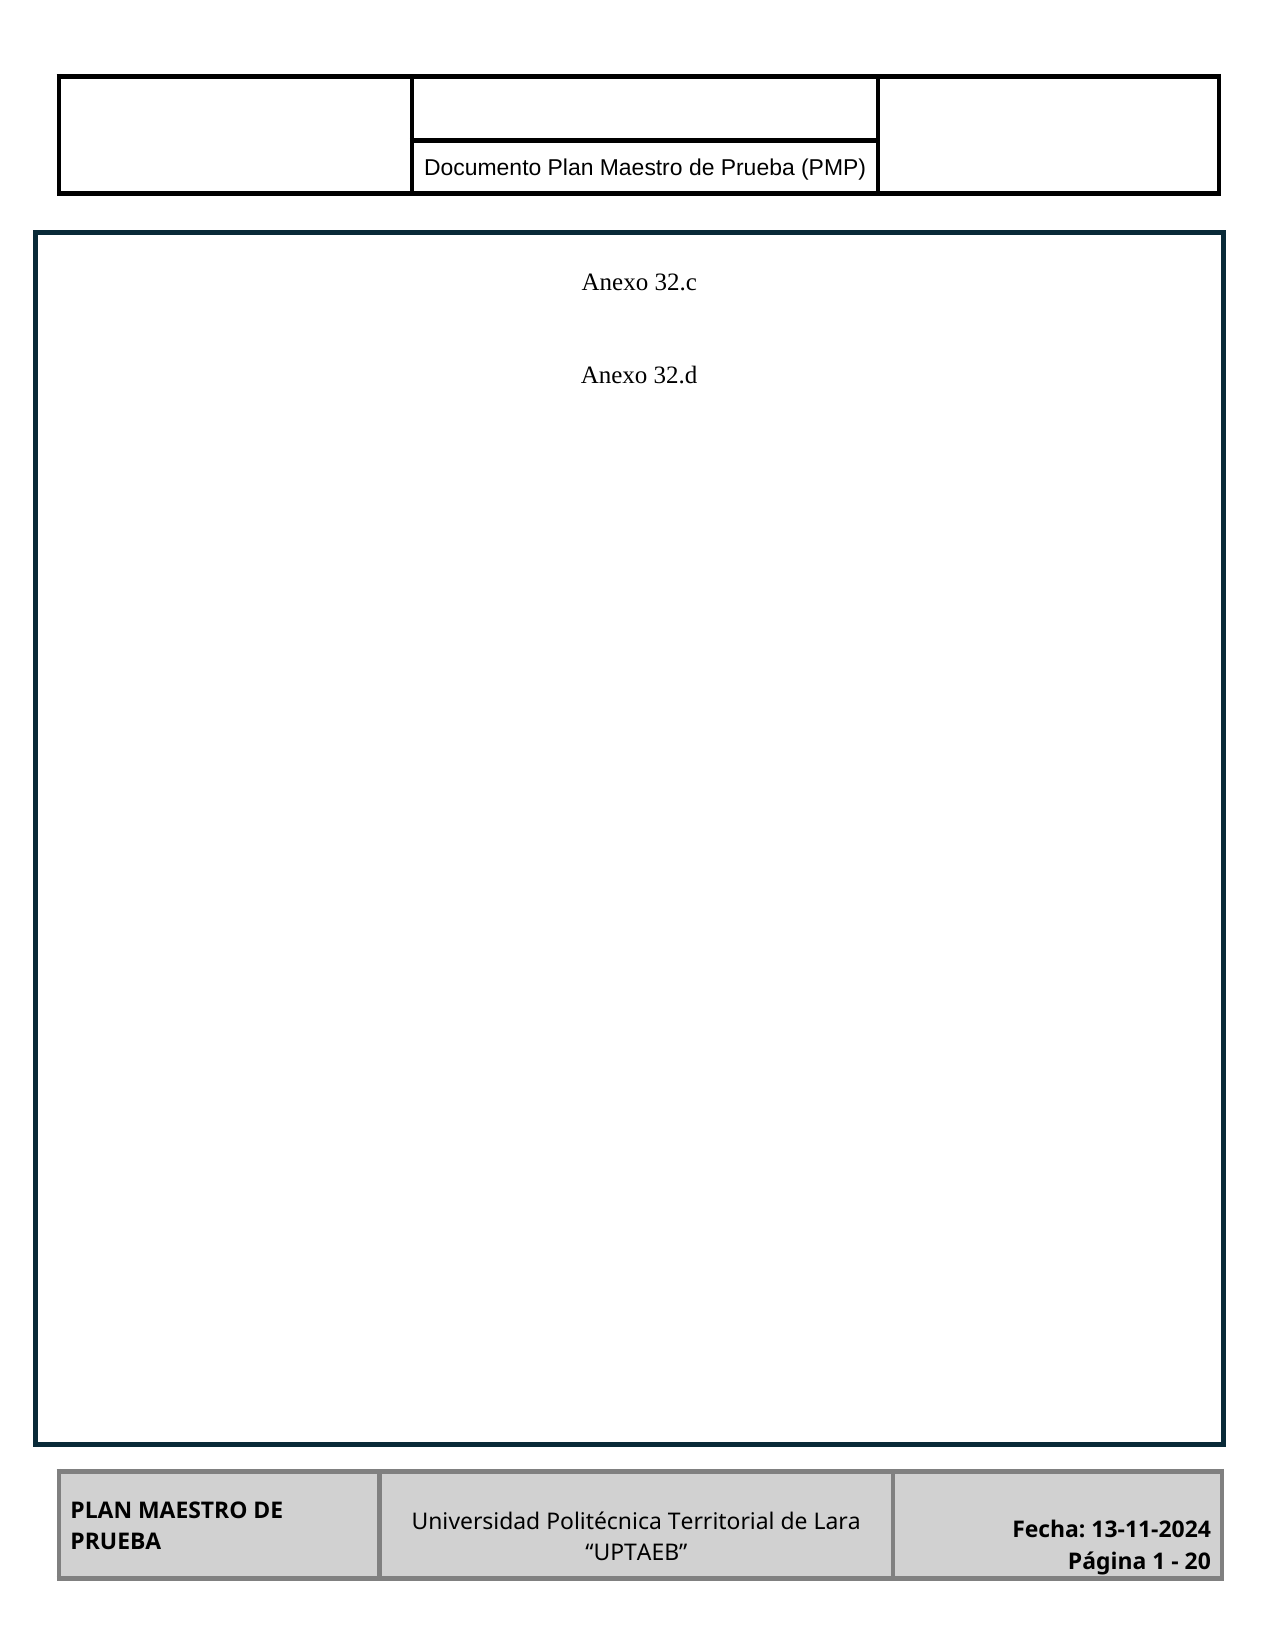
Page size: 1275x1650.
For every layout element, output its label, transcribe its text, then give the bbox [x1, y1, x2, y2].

text Anexo 32.d [97, 361, 1181, 389]
text Anexo 32.c [97, 267, 1181, 296]
